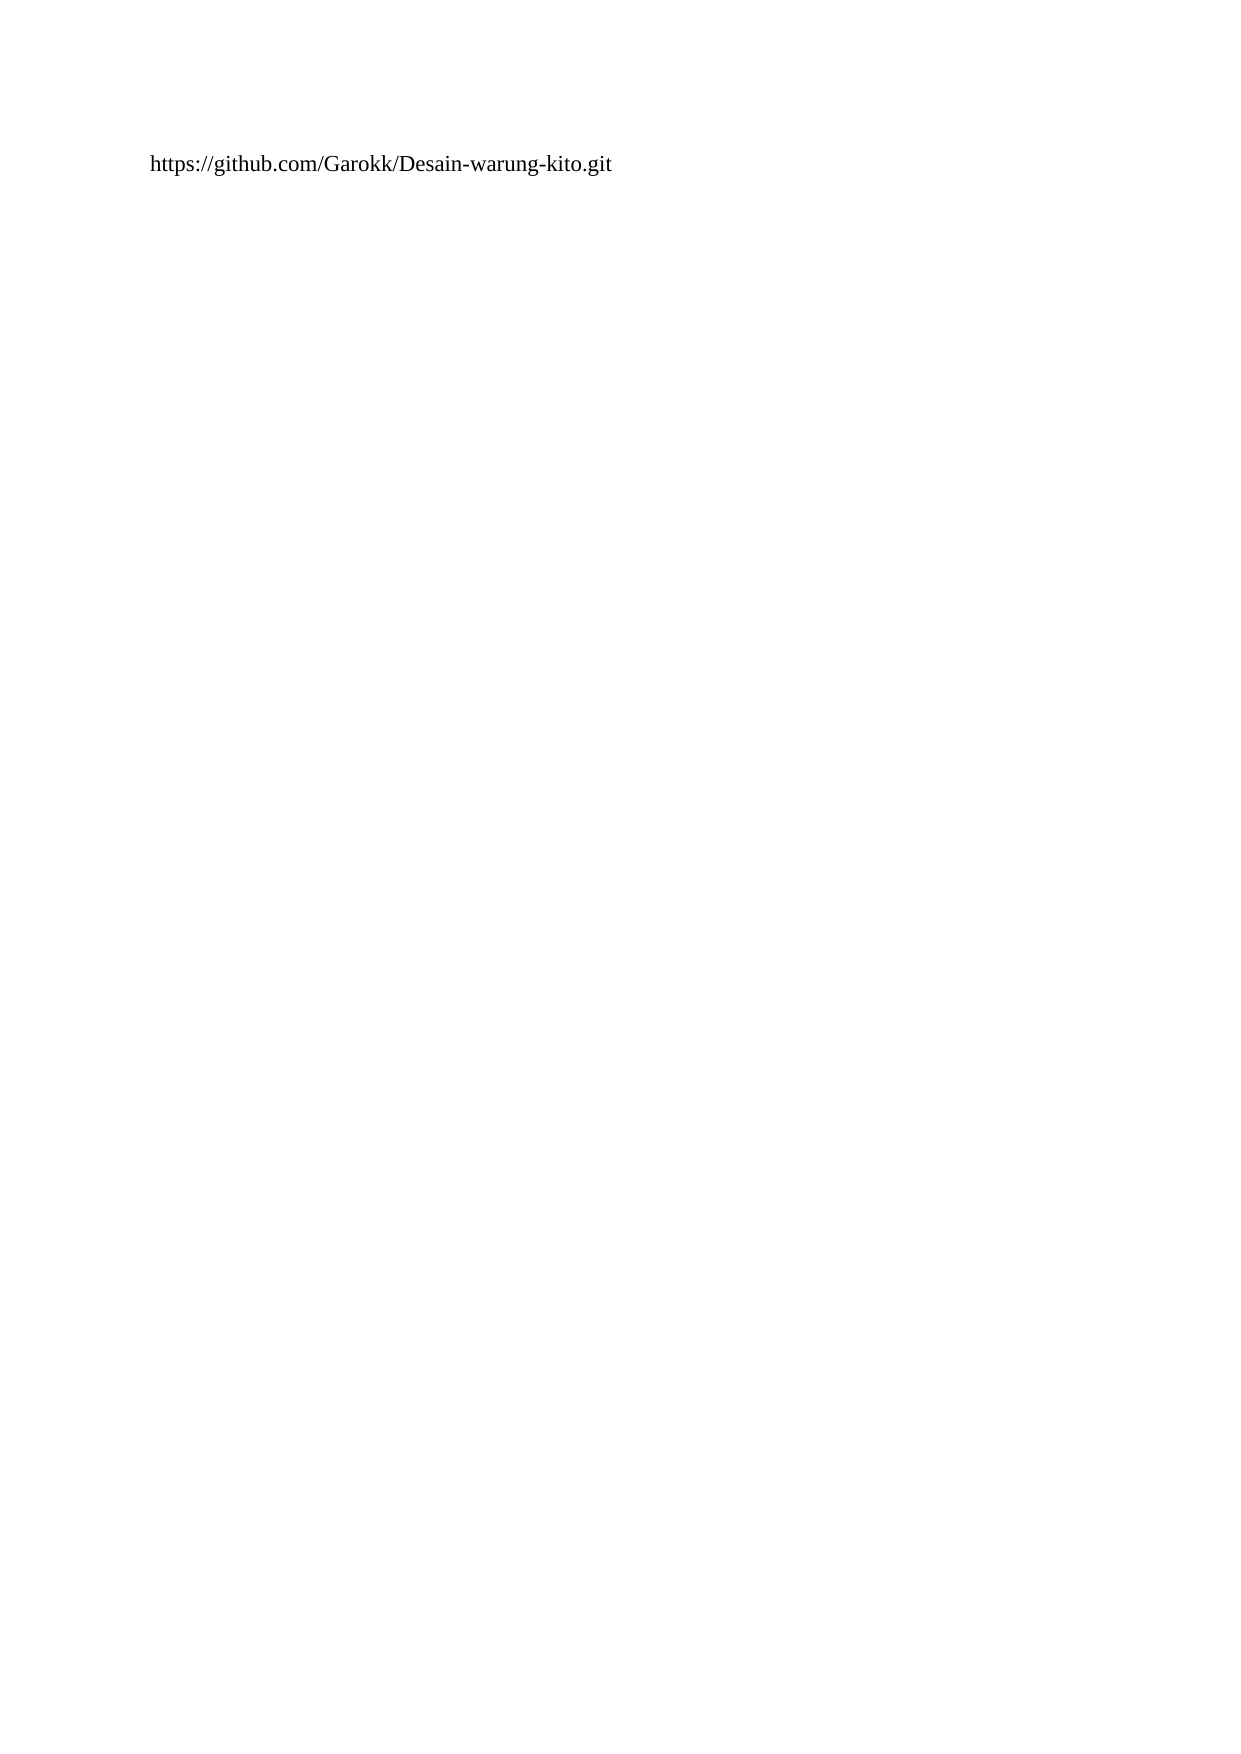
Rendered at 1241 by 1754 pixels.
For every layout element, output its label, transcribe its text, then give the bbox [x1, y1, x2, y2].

text https://github.com/Garokk/Desain-warung-kito.git [150, 150, 1090, 176]
